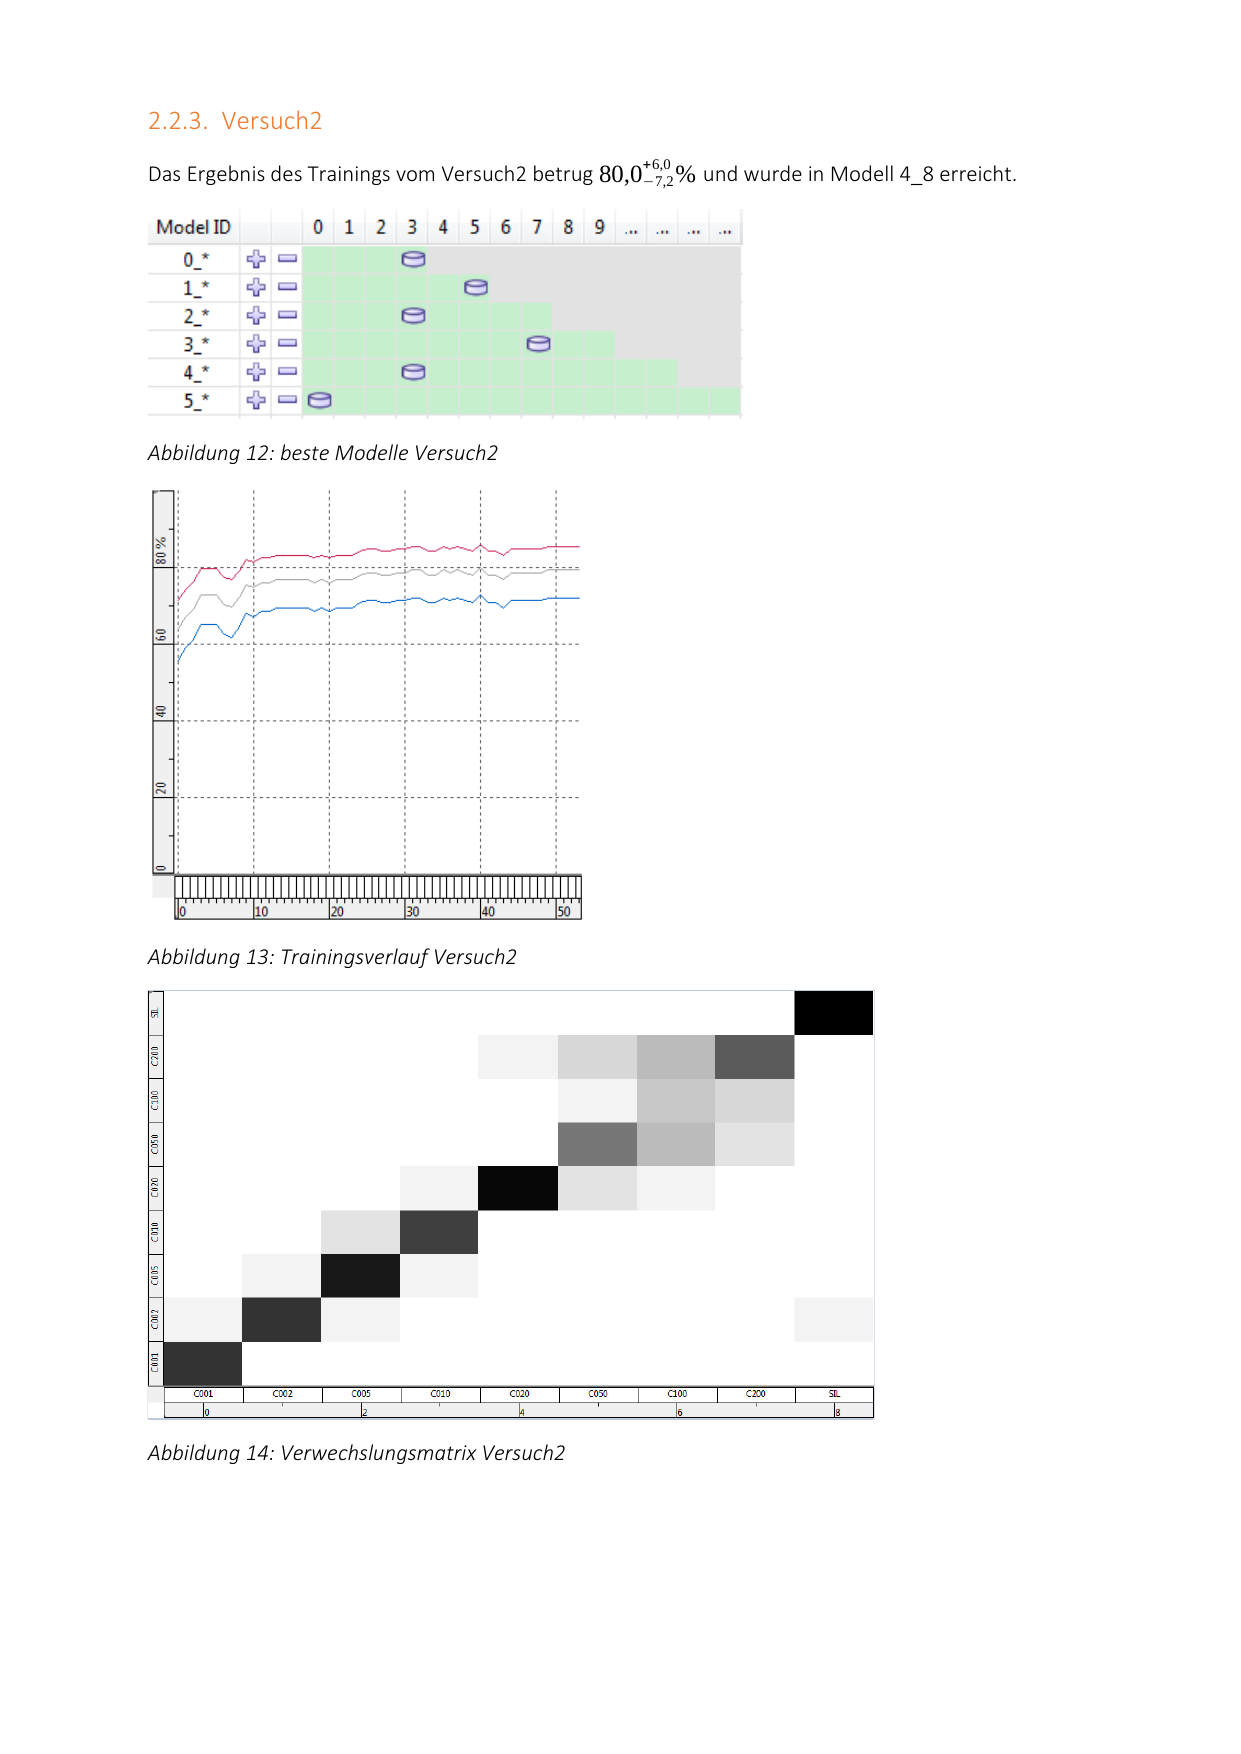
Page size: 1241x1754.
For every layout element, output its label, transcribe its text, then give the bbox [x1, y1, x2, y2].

text Das Ergebnis des Trainings vom Versuch2 betrug und wurde in Modell 4_8 erreicht. [148, 156, 1093, 191]
text Abbildung 13: Trainingsverlauf Versuch2 [148, 942, 1093, 970]
list Versuch2 [148, 103, 1093, 136]
text Abbildung 14: Verwechslungsmatrix Versuch2 [148, 1438, 1093, 1466]
picture [147, 990, 875, 1420]
text Abbildung 12: beste Modelle Versuch2 [148, 438, 1093, 466]
picture [147, 209, 743, 419]
picture [147, 486, 583, 923]
